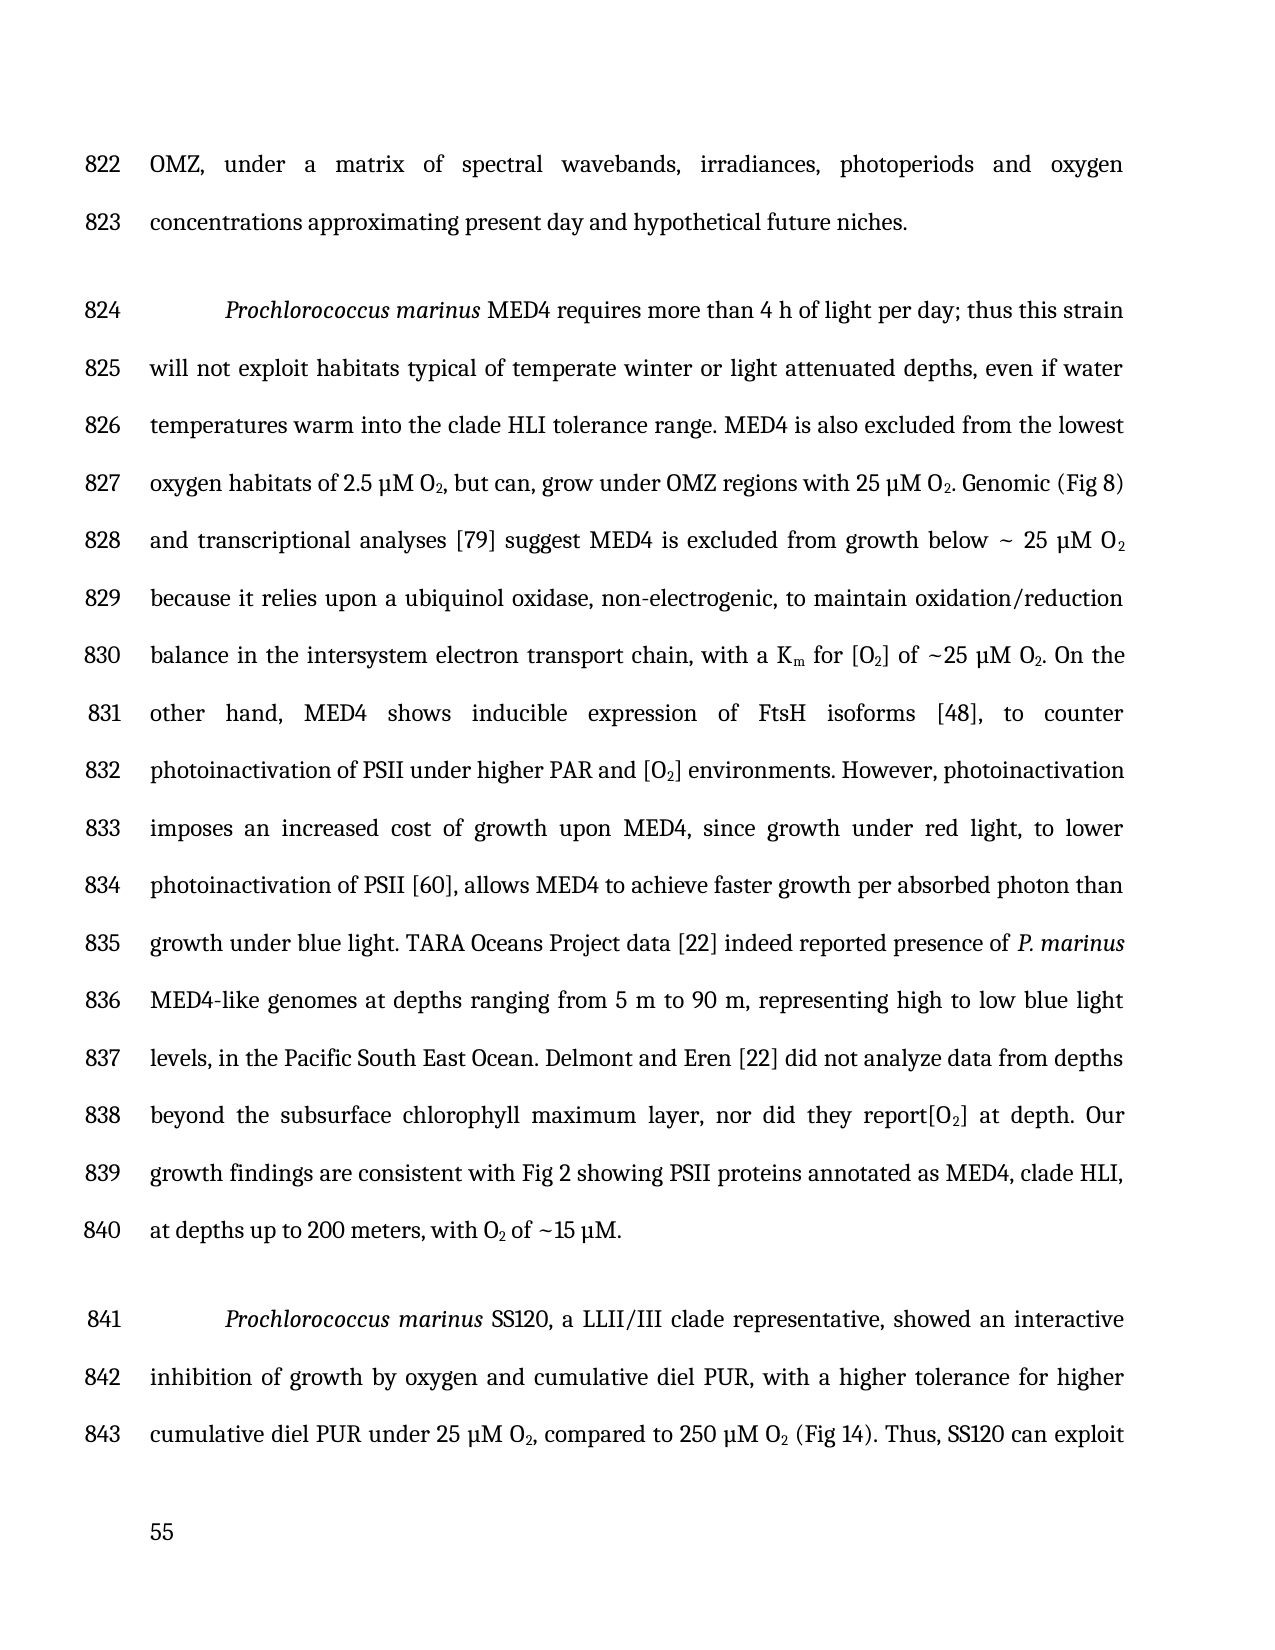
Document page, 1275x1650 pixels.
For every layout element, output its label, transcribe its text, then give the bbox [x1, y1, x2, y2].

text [150, 1305, 1125, 1449]
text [150, 150, 1125, 236]
text Prochlorococcus marinus MED4 requires more than 4 h of light per day; thus this strain will not exploit habitats typical of temperate winter or light attenuated depths, even if water temperatures warm into the clade HLI tolerance range. MED4 is also excluded from the lowest oxygen habitats of 2.5 µM O2, but can, grow under OMZ regions with 25 µM O2. Genomic (Fig 8) and transcriptional analyses [79] suggest MED4 is excluded from growth below ~ 25 µM O2 because it relies upon a ubiquinol oxidase, non-electrogenic, to maintain oxidation/reduction balance in the intersystem electron transport chain, with a Km for [O2] of ~25 µM O2. On the other hand, MED4 shows inducible expression of FtsH isoforms [48], to counter photoinactivation of PSII under higher PAR and [O2] environments. However, photoinactivation imposes an increased cost of growth upon MED4, since growth under red light, to lower photoinactivation of PSII [60], allows MED4 to achieve faster growth per absorbed photon than growth under blue light. TARA Oceans Project data [22] indeed reported presence of P. marinus MED4-like genomes at depths ranging from 5 m to 90 m, representing high to low blue light levels, in the Pacific South East Ocean. Delmont and Eren [22] did not analyze data from depths beyond the subsurface chlorophyll maximum layer, nor did they report[O2] at depth. Our growth findings are consistent with Fig 2 showing PSII proteins annotated as MED4, clade HLI, at depths up to 200 meters, with O2 of ~15 µM. [150, 296, 1125, 1245]
